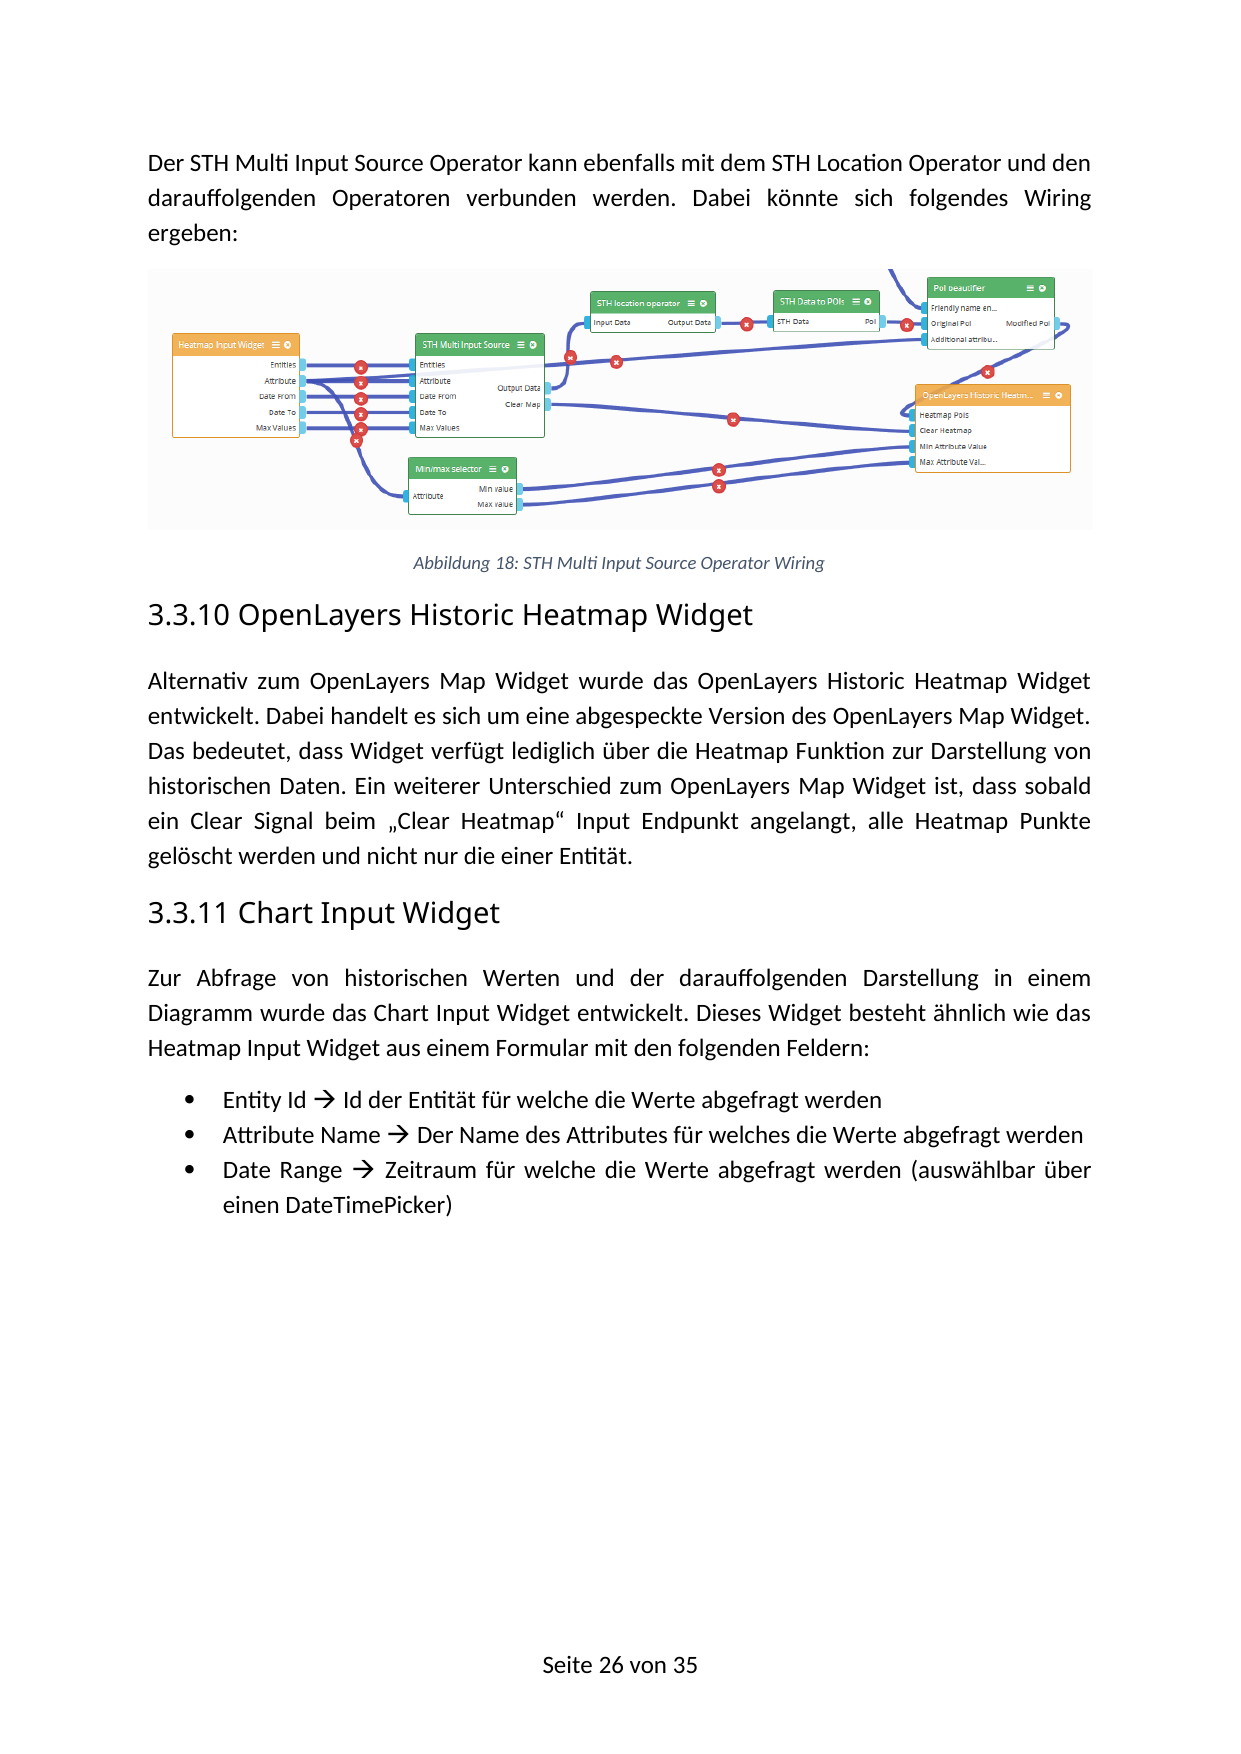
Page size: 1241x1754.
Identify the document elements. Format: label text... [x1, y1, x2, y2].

text Chart Input Widget [148, 892, 1093, 932]
text Alternativ zum OpenLayers Map Widget wurde das OpenLayers Historic Heatmap Widget entwickelt. Dabei handelt es sich um eine abgespeckte Version des OpenLayers Map Widget. Das bedeutet, dass Widget verfügt lediglich über die Heatmap Funktion zur Darstellung von historischen Daten. Ein weiterer Unterschied zum OpenLayers Map Widget ist, dass sobald ein Clear Signal beim „Clear Heatmap“ Input Endpunkt angelangt, alle Heatmap Punkte gelöscht werden und nicht nur die einer Entität. [148, 665, 1093, 871]
list Entity Id Id der Entität für welche die Werte abgefragt werden [185, 1084, 1093, 1115]
list Date Range Zeitraum für welche die Werte abgefragt werden (auswählbar über einen DateTimePicker) [185, 1154, 1093, 1220]
list Attribute Name Der Name des Attributes für welches die Werte abgefragt werden [185, 1119, 1093, 1150]
text OpenLayers Historic Heatmap Widget [148, 594, 1093, 634]
text Zur Abfrage von historischen Werten und der darauffolgenden Darstellung in einem Diagramm wurde das Chart Input Widget entwickelt. Dieses Widget besteht ähnlich wie das Heatmap Input Widget aus einem Formular mit den folgenden Feldern: [148, 962, 1093, 1063]
text Der STH Multi Input Source Operator kann ebenfalls mit dem STH Location Operator und den darauffolgenden Operatoren verbunden werden. Dabei könnte sich folgendes Wiring ergeben: [148, 148, 1093, 248]
picture [147, 269, 1093, 530]
